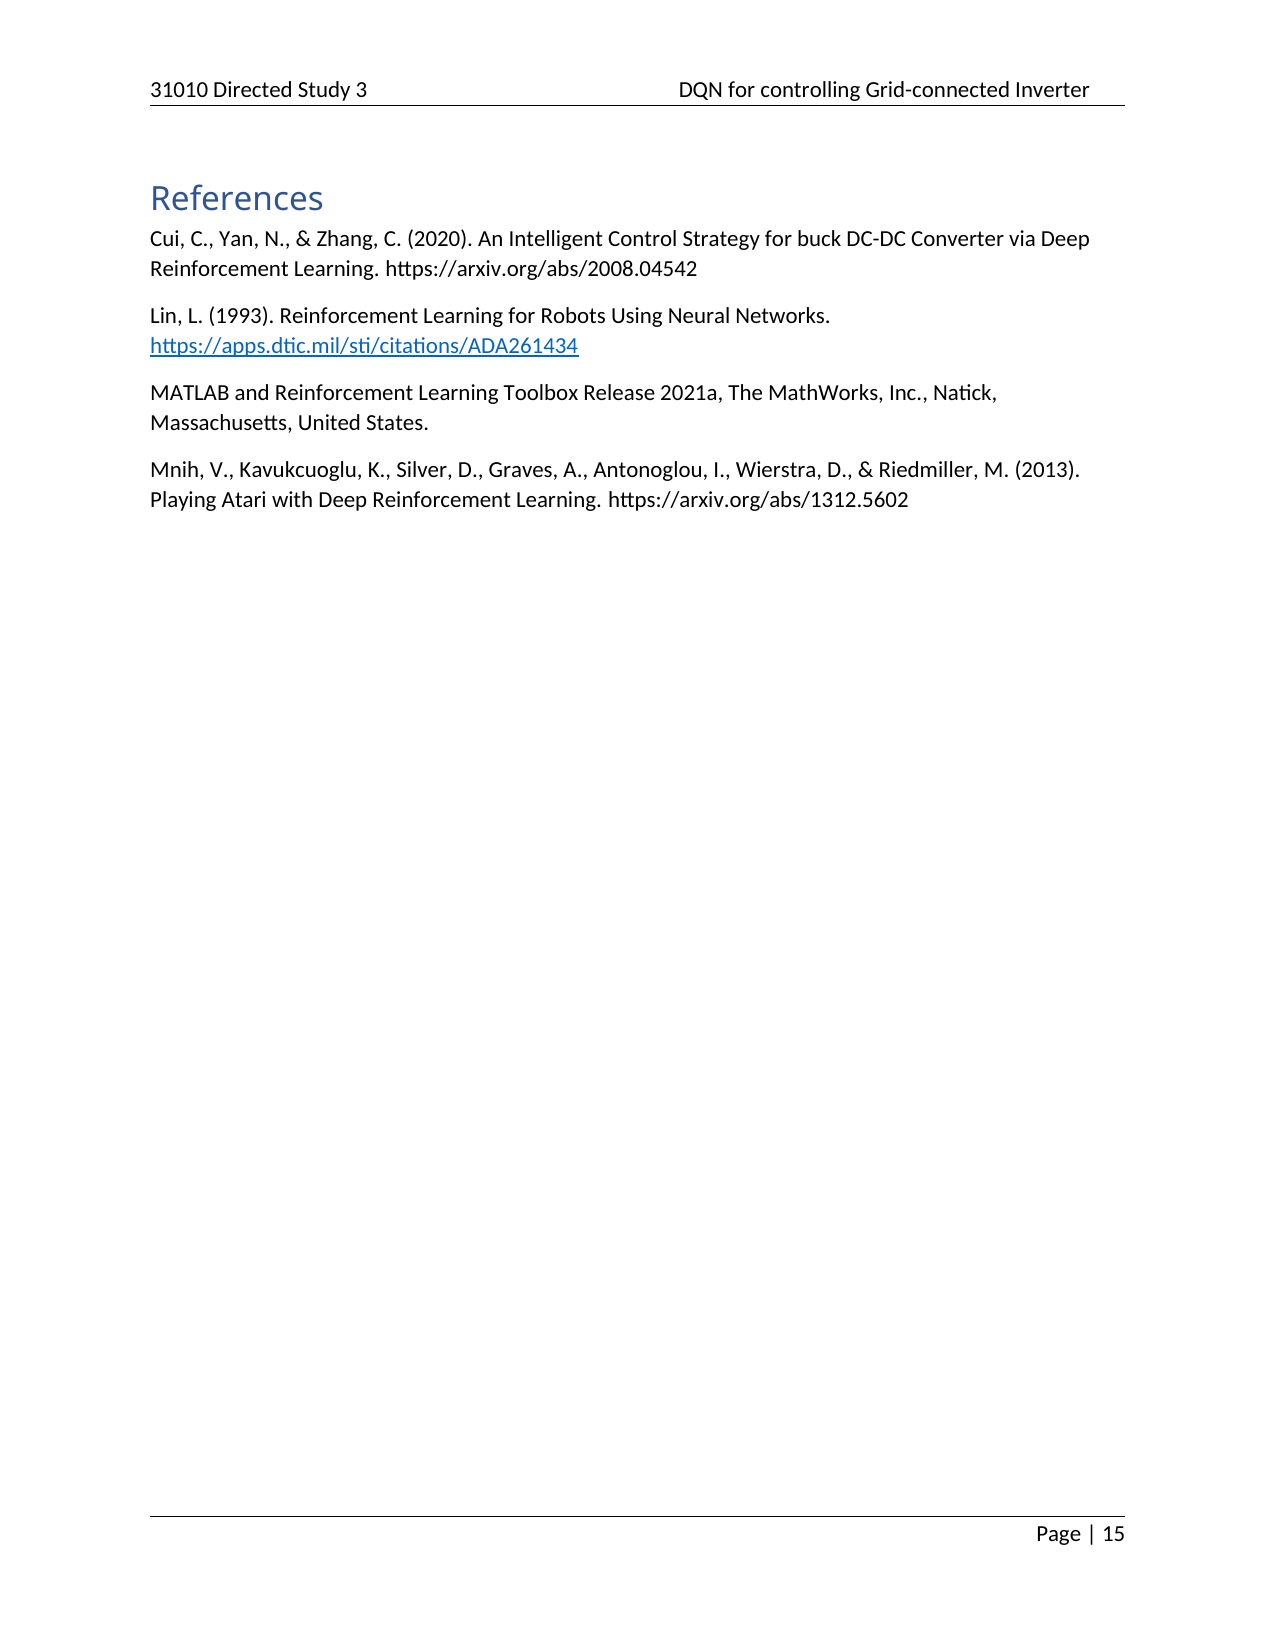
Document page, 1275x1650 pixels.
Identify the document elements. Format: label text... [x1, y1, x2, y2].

text Mnih, V., Kavukcuoglu, K., Silver, D., Graves, A., Antonoglou, I., Wierstra, D., & Riedmiller, M. (2013). Playing Atari with Deep Reinforcement Learning. https://arxiv.org/abs/1312.5602 [150, 455, 1125, 513]
text MATLAB and Reinforcement Learning Toolbox Release 2021a, The MathWorks, Inc., Natick, Massachusetts, United States. [150, 378, 1125, 436]
subtitle References [150, 175, 1125, 220]
text Cui, C., Yan, N., & Zhang, C. (2020). An Intelligent Control Strategy for buck DC-DC Converter via Deep Reinforcement Learning. https://arxiv.org/abs/2008.04542 [150, 224, 1125, 282]
text Lin, L. (1993). Reinforcement Learning for Robots Using Neural Networks. https://apps.dtic.mil/sti/citations/ADA261434 [150, 301, 1125, 359]
